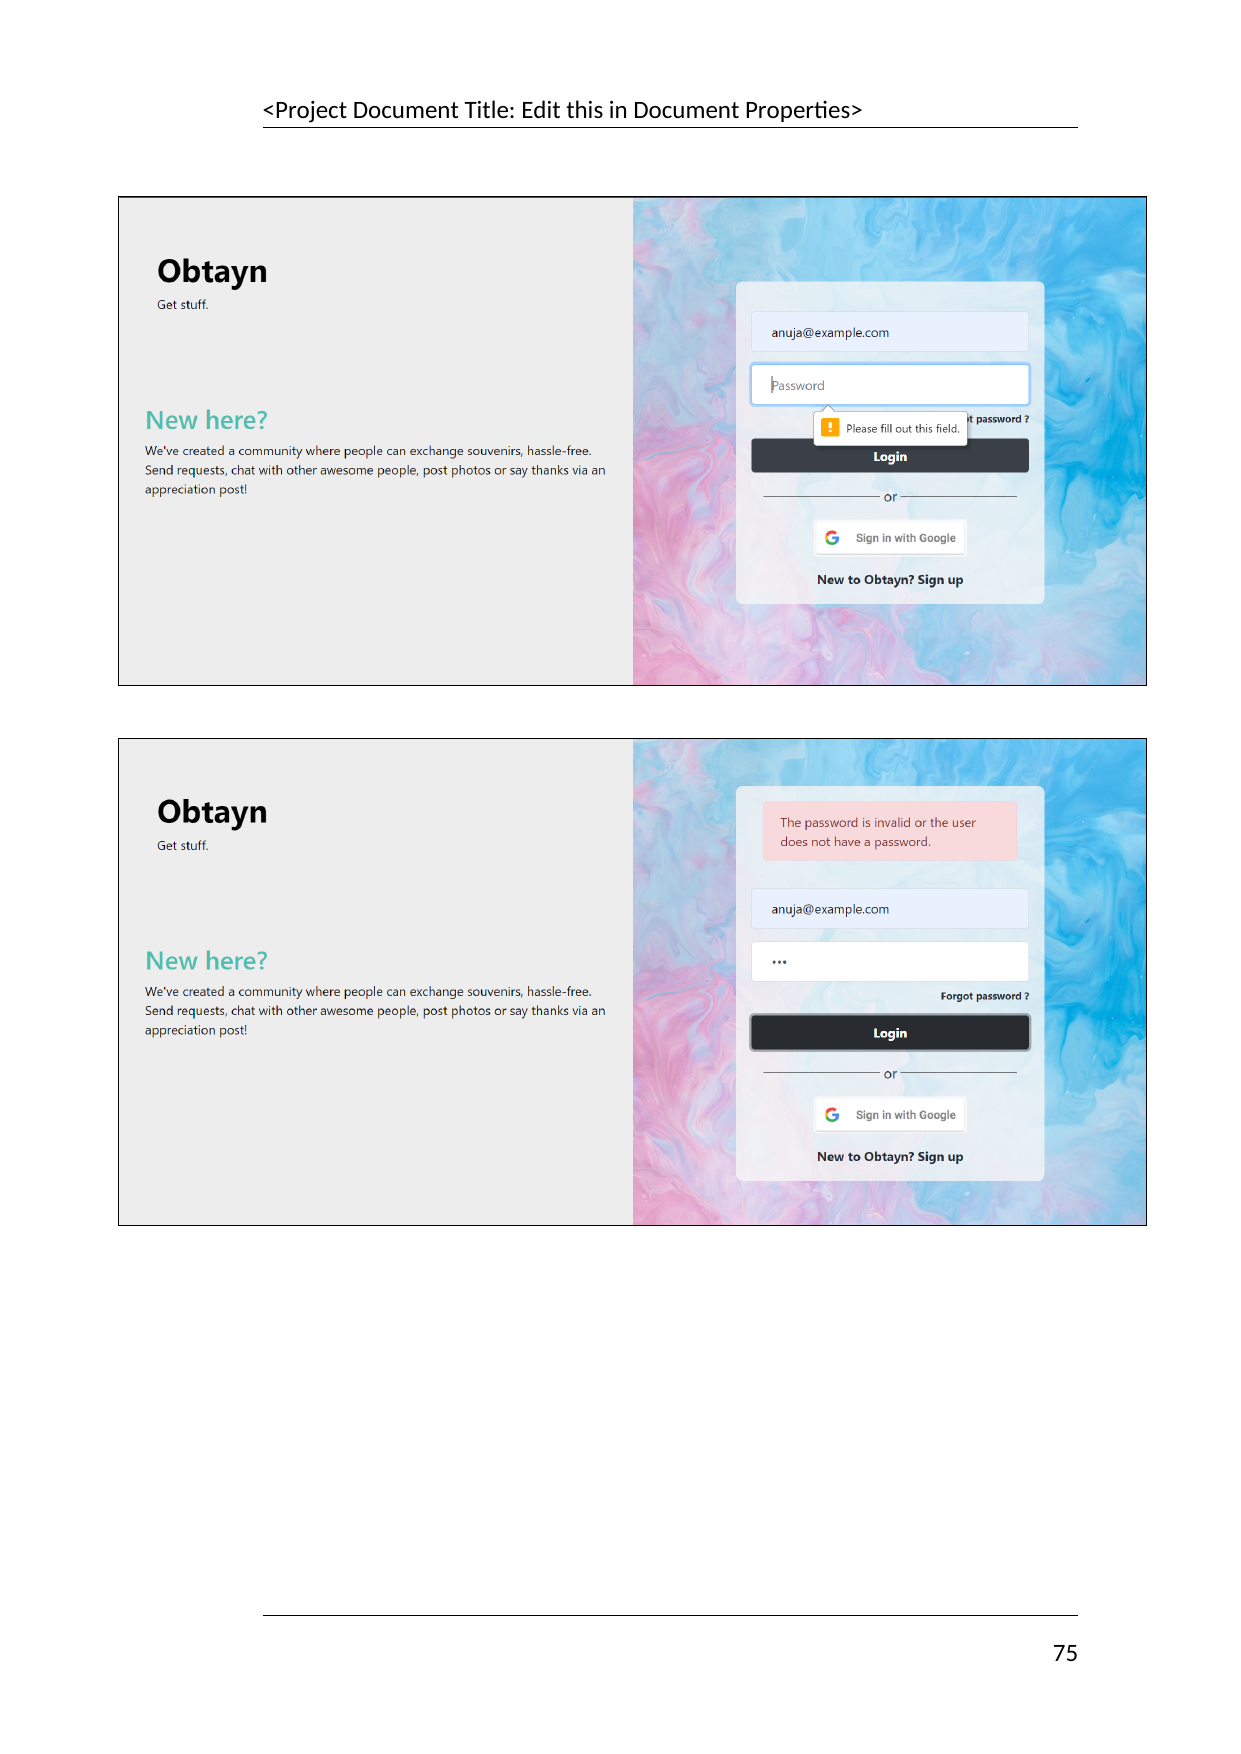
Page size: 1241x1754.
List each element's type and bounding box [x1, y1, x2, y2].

picture [119, 197, 1146, 685]
picture [119, 739, 1146, 1225]
